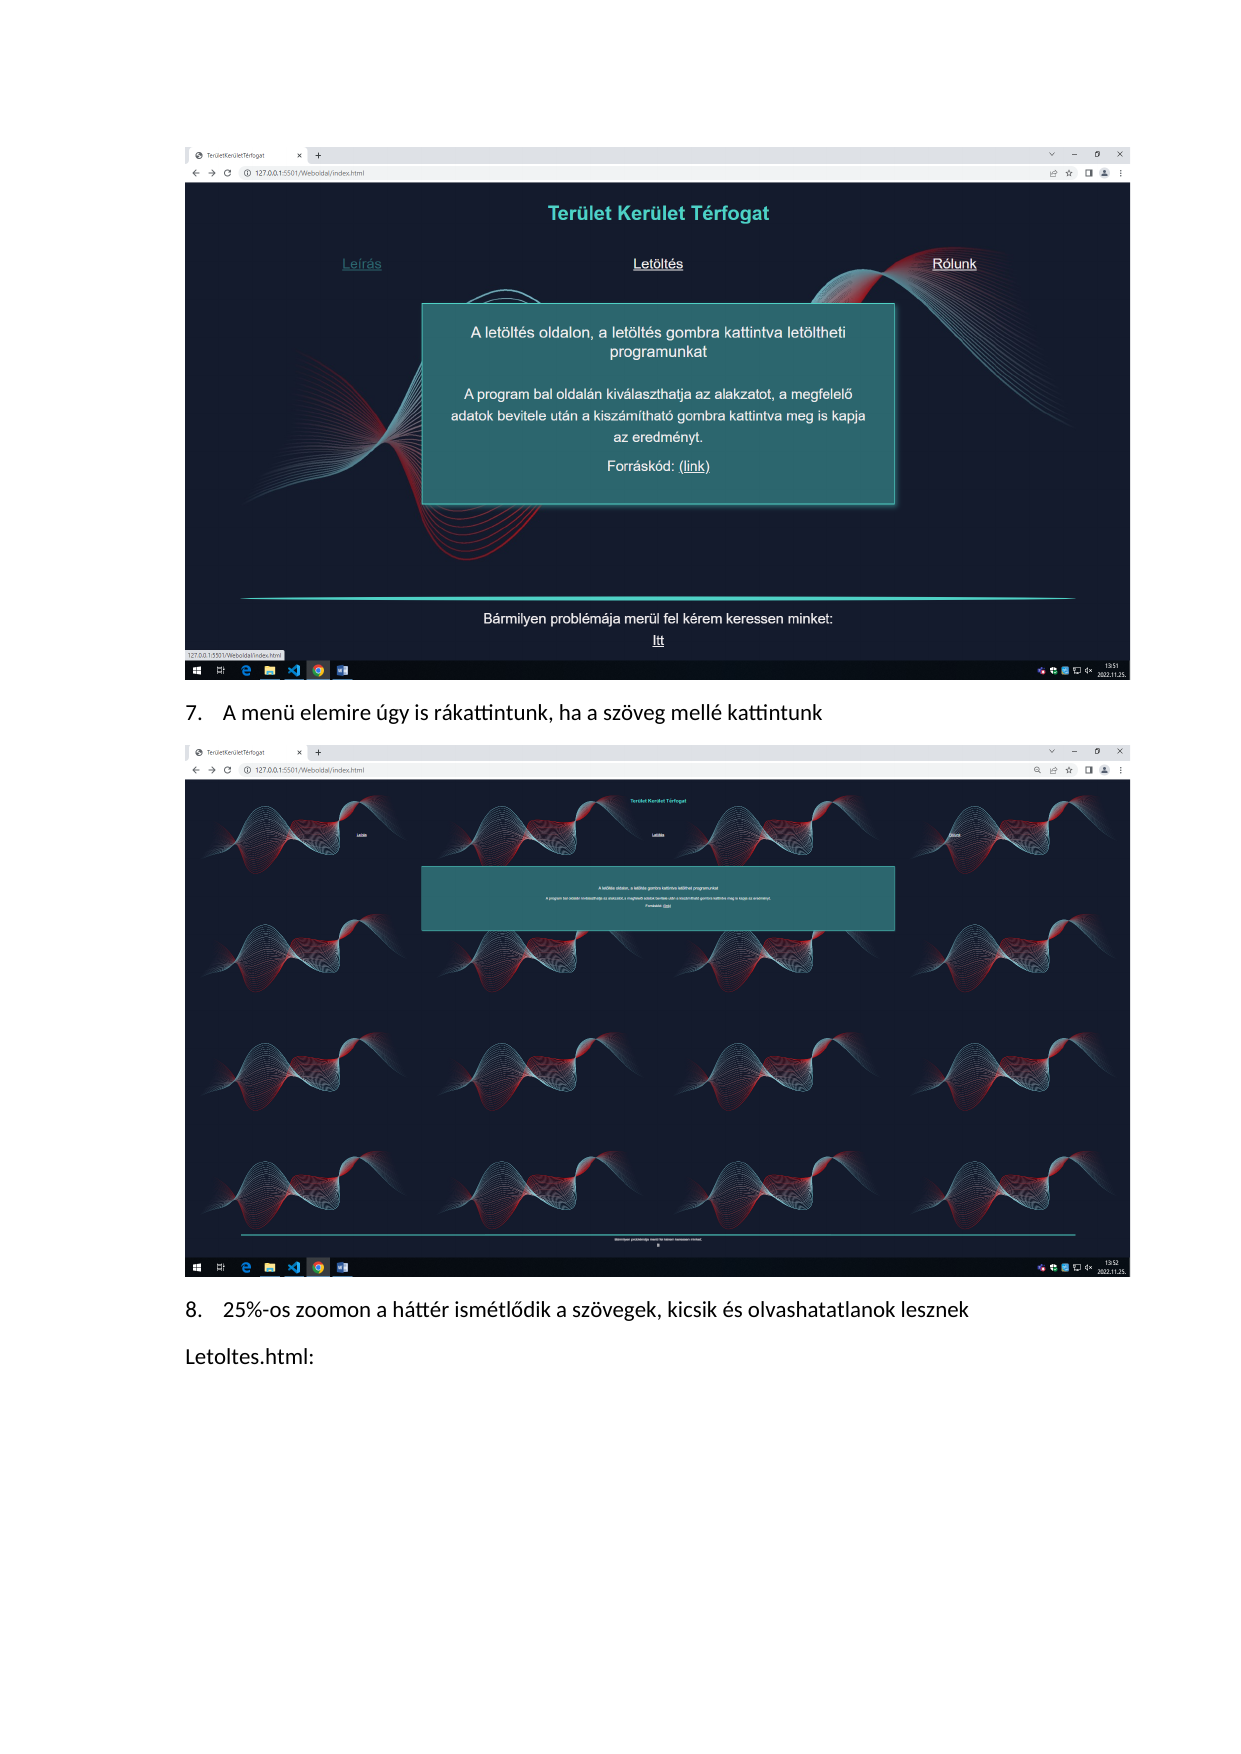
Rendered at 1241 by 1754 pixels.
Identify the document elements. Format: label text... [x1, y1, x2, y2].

picture [185, 147, 1130, 680]
list 25%-os zoomon a háttér ismétlődik a szövegek, kicsik és olvashatatlanok lesznek [185, 1295, 1093, 1323]
list A menü elemire úgy is rákattintunk, ha a szöveg mellé kattintunk [185, 698, 1093, 726]
picture [185, 745, 1130, 1277]
text Letoltes.html: [185, 1342, 1093, 1370]
